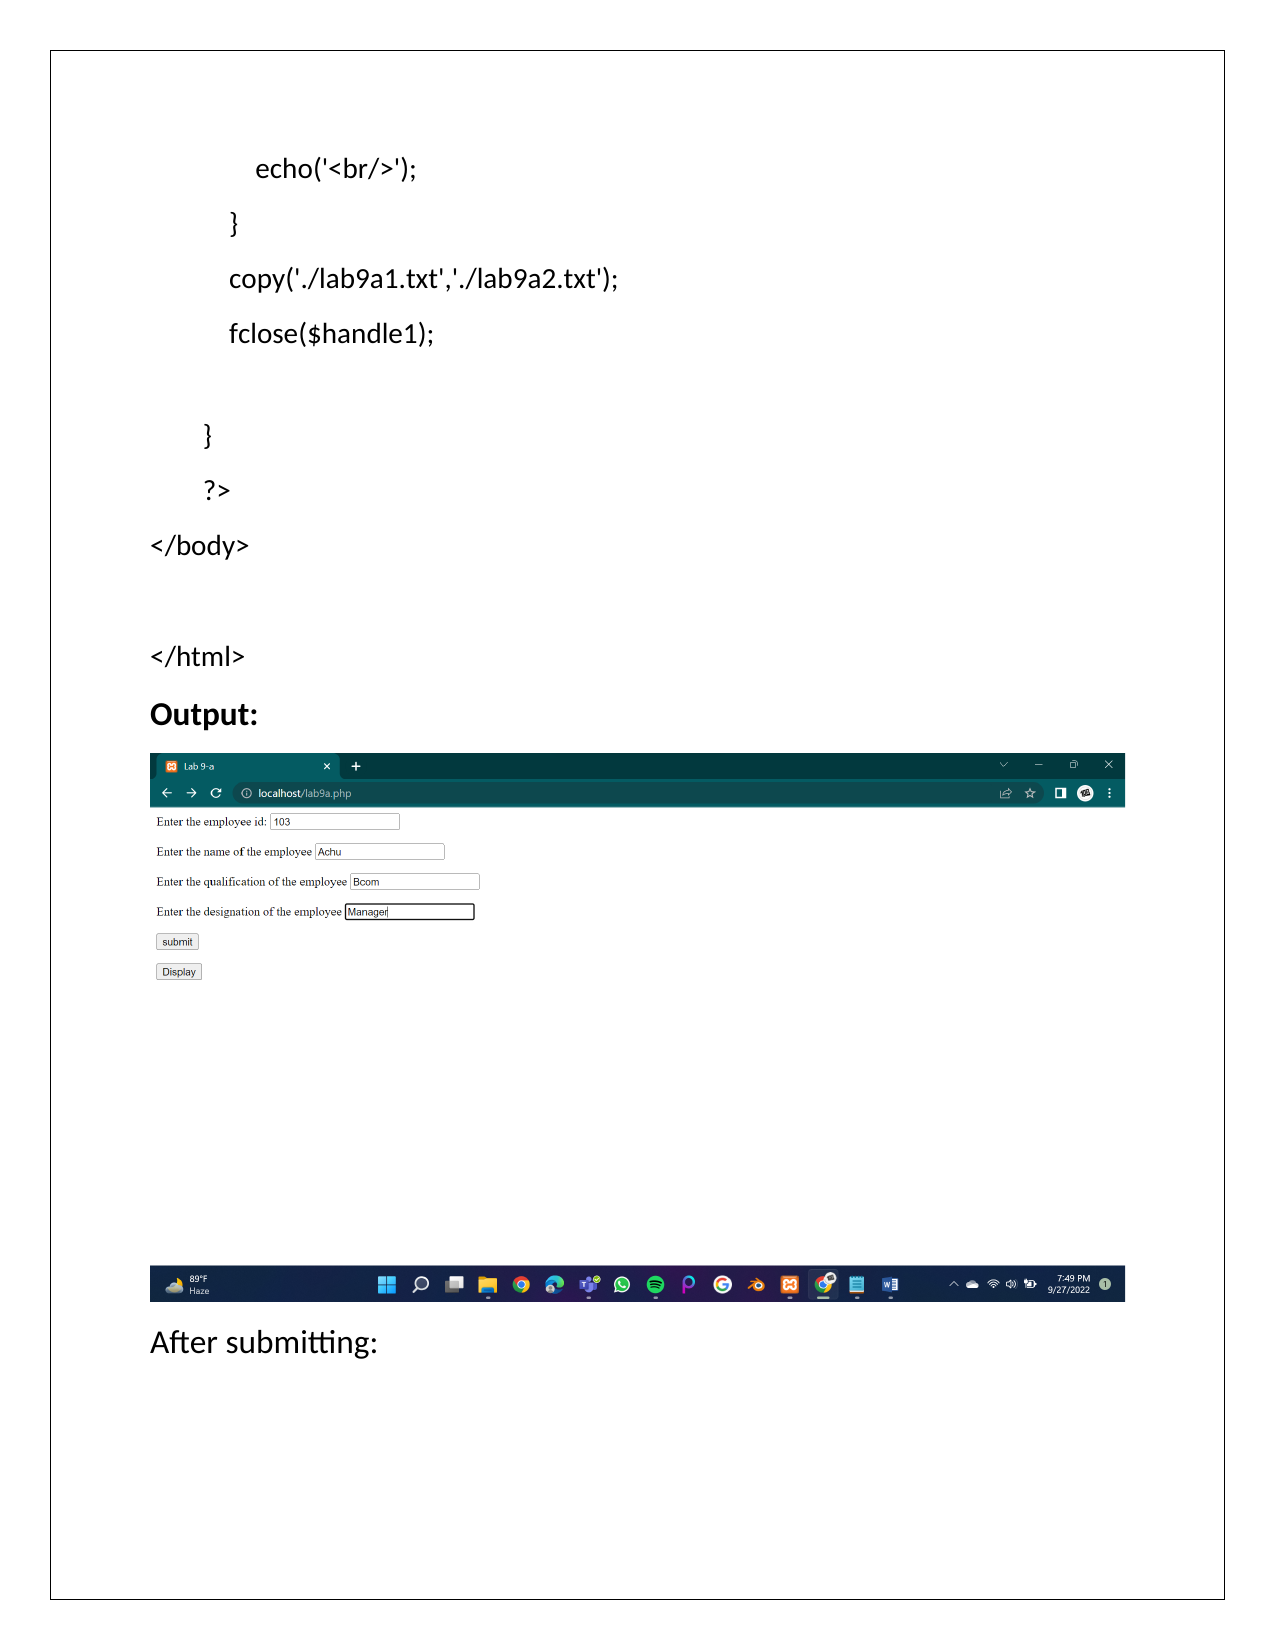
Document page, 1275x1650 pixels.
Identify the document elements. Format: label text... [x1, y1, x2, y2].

text </body> [150, 527, 1125, 563]
text </html> [150, 638, 1125, 673]
text } [150, 417, 1125, 453]
text copy('./lab9a1.txt','./lab9a2.txt'); [150, 260, 1125, 296]
text Output: [150, 693, 1125, 733]
text } [150, 205, 1125, 241]
text fclose($handle1); [150, 315, 1125, 351]
text echo('<br/>'); [150, 150, 1125, 186]
picture [150, 753, 1125, 1302]
text After submitting: [150, 1321, 1125, 1361]
text ?> [150, 472, 1125, 508]
